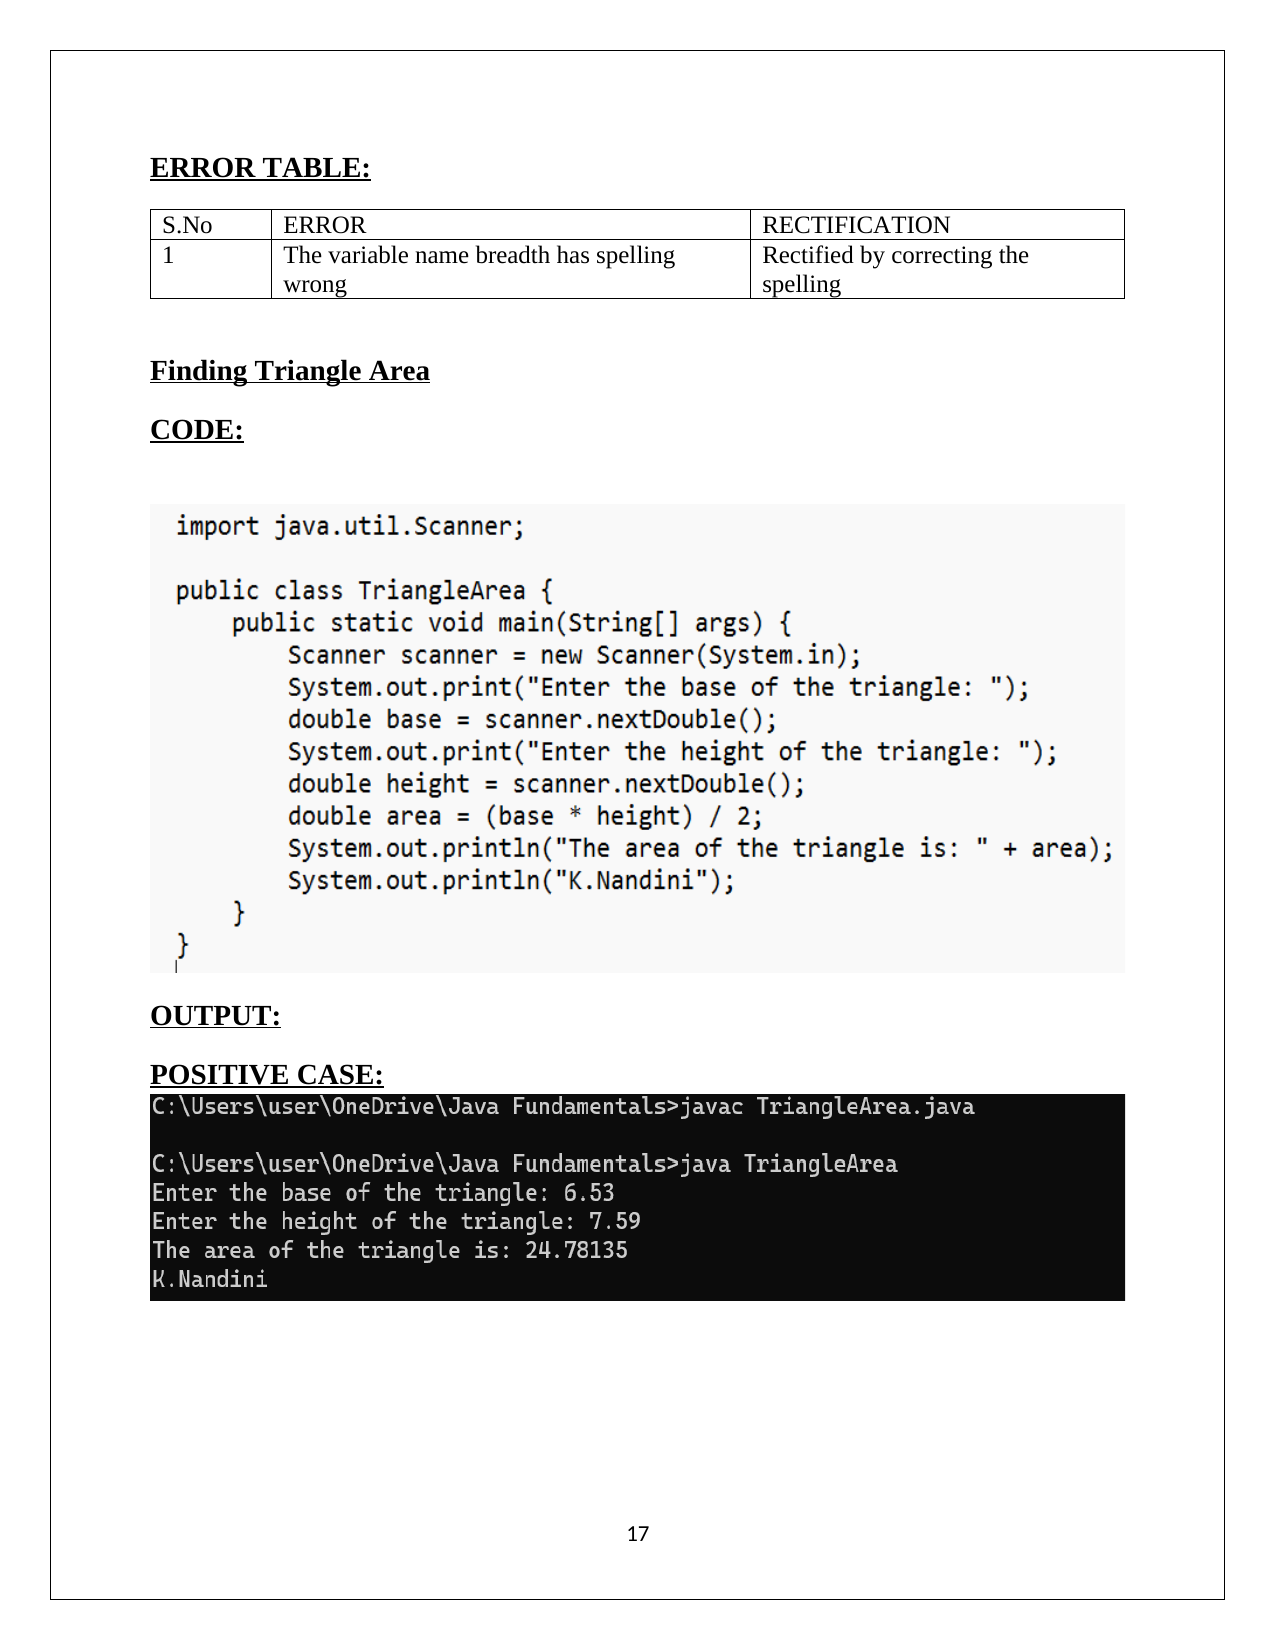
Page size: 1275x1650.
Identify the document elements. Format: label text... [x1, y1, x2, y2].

table_cell 1 [151, 240, 271, 298]
text POSITIVE CASE: [150, 1057, 1125, 1094]
table_header S.No [151, 210, 271, 239]
table_header ERROR [272, 210, 750, 239]
picture [150, 1094, 1125, 1301]
table_cell Rectified by correcting the spelling [751, 240, 1124, 298]
table_header RECTIFICATION [751, 210, 1124, 239]
text CODE: [150, 412, 1125, 446]
text ERROR TABLE: [150, 150, 1125, 183]
table_cell The variable name breadth has spelling wrong [272, 240, 750, 298]
text OUTPUT: [150, 998, 1125, 1031]
text Finding Triangle Area [150, 353, 1125, 386]
picture [150, 504, 1125, 973]
